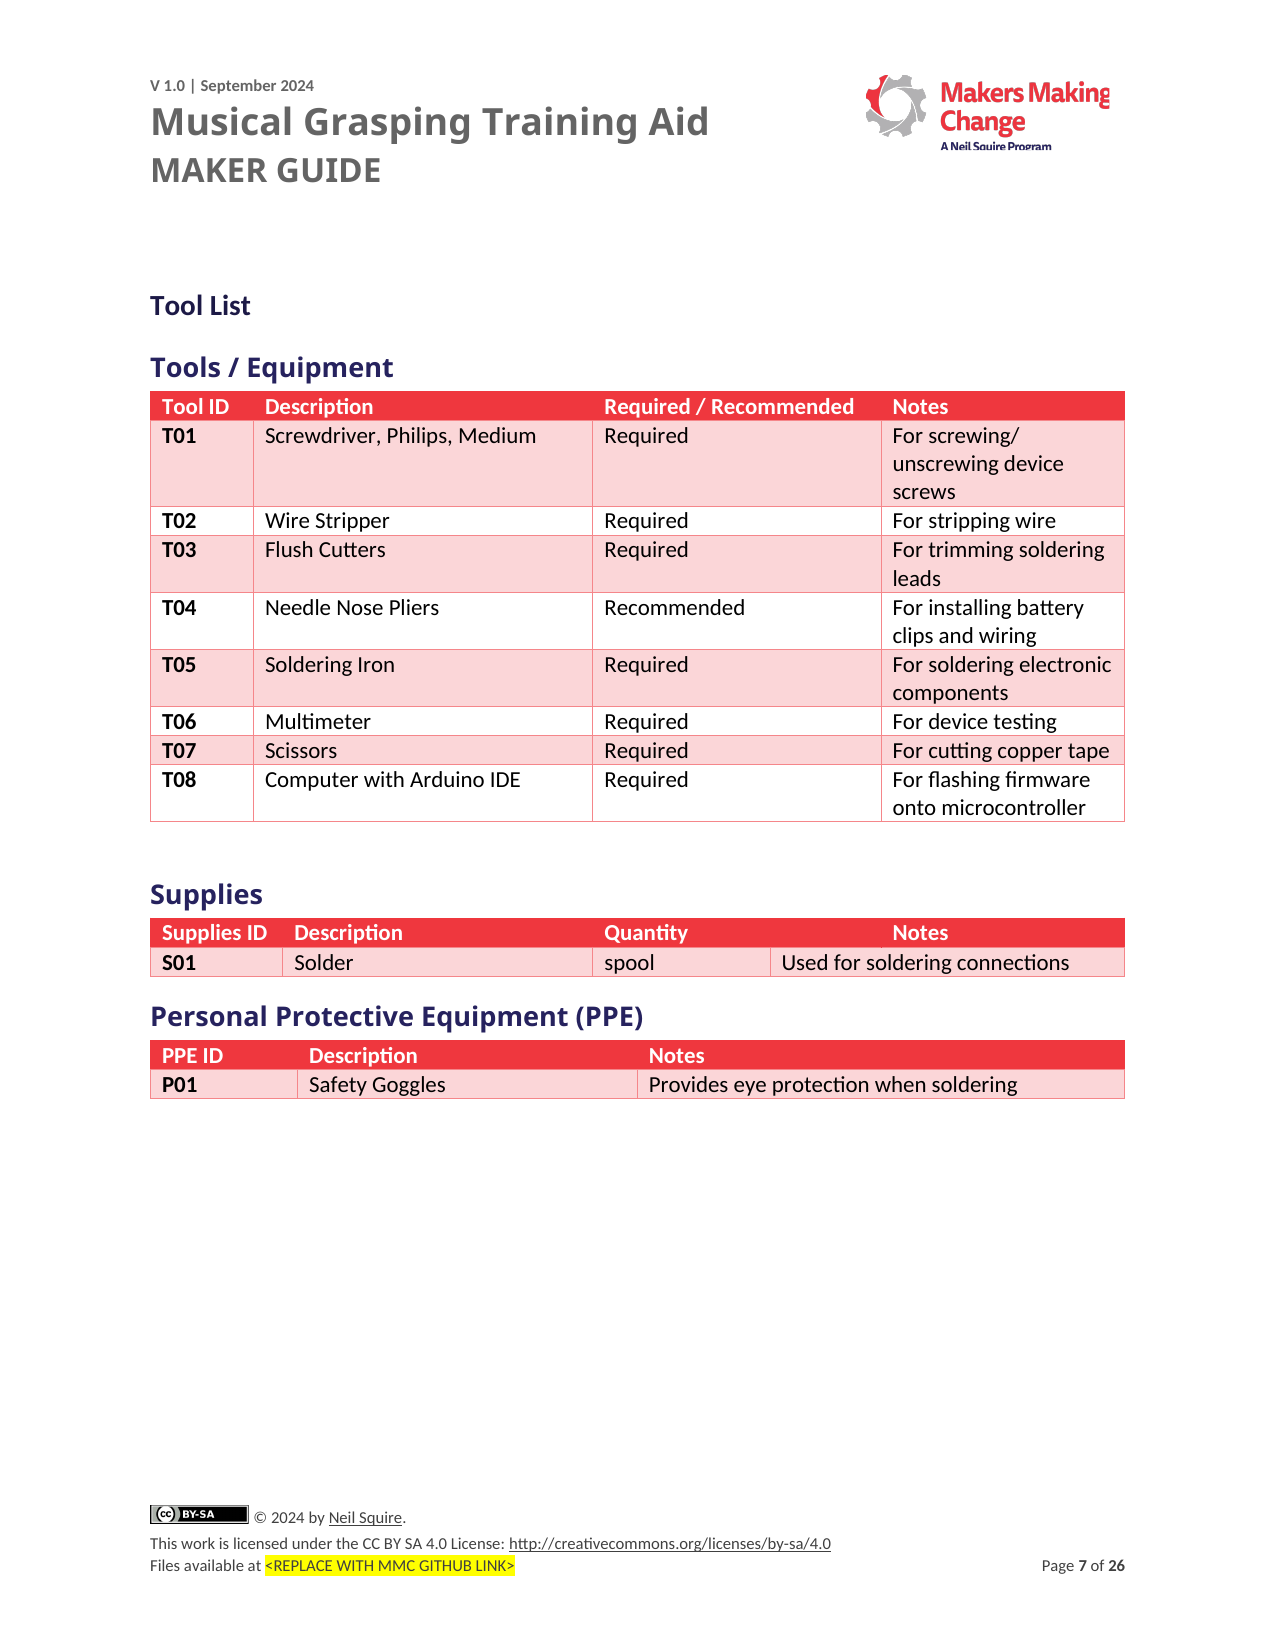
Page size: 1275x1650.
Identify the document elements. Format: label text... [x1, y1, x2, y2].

table_cell For stripping wire [882, 507, 1124, 534]
table_cell For trimming soldering leads [882, 536, 1124, 592]
table_cell T08 [151, 765, 253, 821]
table_cell Wire Stripper [254, 507, 592, 534]
table_cell Solder [283, 948, 592, 976]
table_cell For installing battery clips and wiring [882, 593, 1124, 649]
subtitle Tool List [150, 287, 1125, 323]
table_cell Scissors [254, 736, 592, 764]
table_cell T02 [151, 507, 253, 534]
table_header PPE ID [151, 1041, 297, 1069]
table_cell Required [593, 650, 881, 706]
table_cell Required [593, 507, 881, 534]
picture [150, 1505, 249, 1524]
table_cell T03 [151, 536, 253, 592]
table_header Tool ID [151, 393, 253, 420]
table_cell For soldering electronic components [882, 650, 1124, 706]
table_cell For device testing [882, 707, 1124, 735]
table_cell Recommended [593, 593, 881, 649]
table_cell T05 [151, 650, 253, 706]
table_cell T06 [151, 707, 253, 735]
table_cell T04 [151, 593, 253, 649]
table_cell S01 [151, 948, 282, 976]
table_cell Required [593, 707, 881, 735]
subtitle Supplies [150, 875, 1125, 912]
table_cell Flush Cutters [254, 536, 592, 592]
table_cell Required [593, 421, 881, 506]
table_cell For flashing firmware onto microcontroller [882, 765, 1124, 821]
table_cell Required [593, 765, 881, 821]
table_header Required / Recommended [593, 393, 881, 420]
table_header Notes [882, 393, 1124, 420]
table_cell Screwdriver, Philips, Medium [254, 421, 592, 506]
table_cell Multimeter [254, 707, 592, 735]
table_cell Provides eye protection when soldering [638, 1070, 1124, 1098]
table_cell For cutting copper tape [882, 736, 1124, 764]
subtitle Tools / Equipment [150, 349, 1125, 386]
table_cell Required [593, 536, 881, 592]
table_header Notes [882, 919, 1124, 947]
table_header Description [298, 1041, 637, 1069]
table_cell spool [593, 948, 770, 976]
table_cell Computer with Arduino IDE [254, 765, 592, 821]
table_cell Used for soldering connections [771, 948, 1124, 976]
picture [865, 75, 1110, 151]
table_cell Soldering Iron [254, 650, 592, 706]
table_header Supplies ID [151, 919, 282, 947]
table_cell T07 [151, 736, 253, 764]
table_cell P01 [151, 1070, 297, 1098]
table_header Description [283, 919, 592, 947]
table_cell Safety Goggles [298, 1070, 637, 1098]
table_cell Required [593, 736, 881, 764]
table_header Quantity [593, 919, 881, 947]
subtitle Personal Protective Equipment (PPE) [150, 997, 1125, 1034]
table_header Notes [638, 1041, 1124, 1069]
table_cell T01 [151, 421, 253, 506]
table_header Description [254, 393, 592, 420]
table_cell For screwing/ unscrewing device screws [882, 421, 1124, 506]
table_cell Needle Nose Pliers [254, 593, 592, 649]
